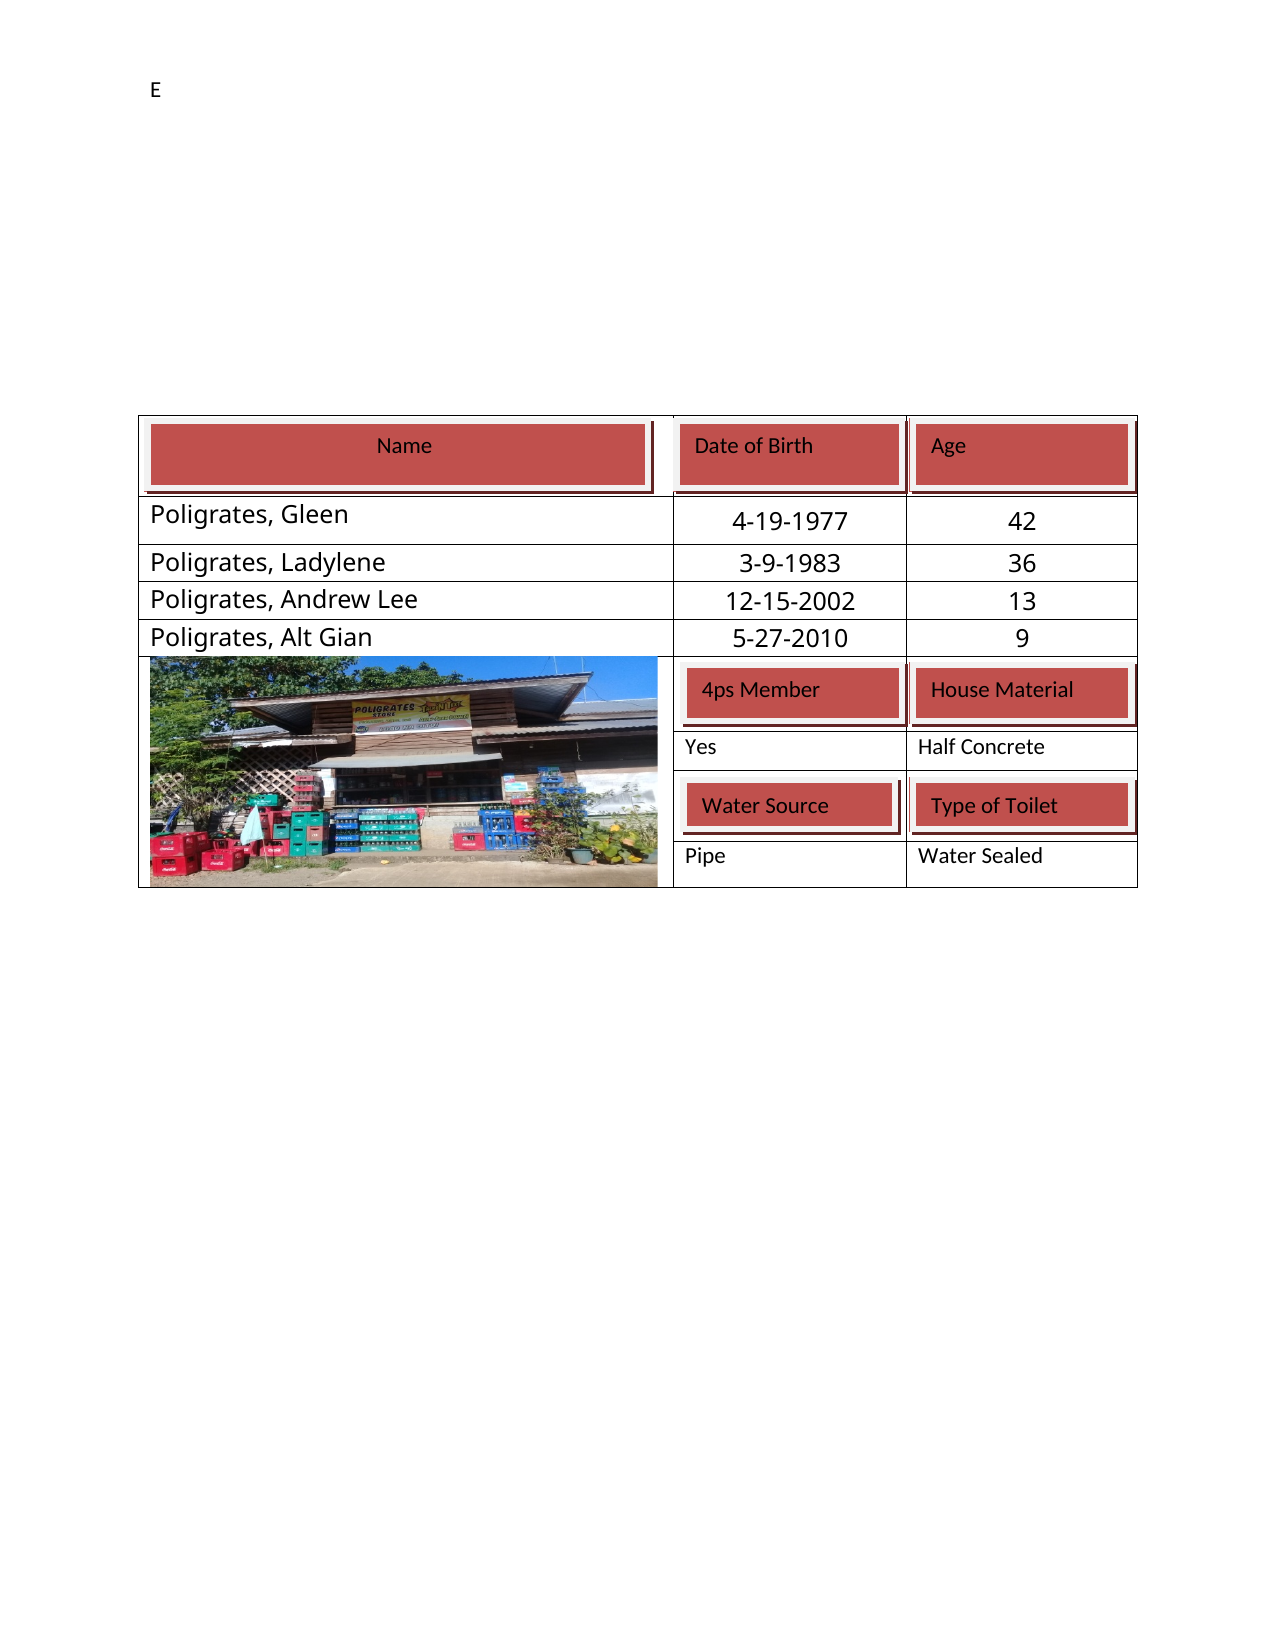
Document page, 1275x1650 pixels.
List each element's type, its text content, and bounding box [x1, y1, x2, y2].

table_cell Yes [674, 732, 906, 770]
table_header [139, 416, 673, 496]
table_cell 42 [907, 497, 1137, 544]
table_cell 4-19-1977 [674, 497, 906, 544]
table_cell [139, 657, 150, 887]
table_cell 12-15-2002 [674, 582, 906, 618]
table_cell 9 [907, 620, 1137, 656]
table_cell 36 [907, 545, 1137, 581]
table_cell Poligrates, Andrew Lee [139, 582, 673, 618]
table_cell [907, 657, 1137, 731]
table_cell Half Concrete [907, 732, 1137, 770]
table_cell Poligrates, Ladylene [139, 545, 673, 581]
table_cell [674, 657, 906, 731]
table_header [907, 416, 1137, 496]
table_cell Poligrates, Alt Gian [139, 620, 673, 656]
table_cell 5-27-2010 [674, 620, 906, 656]
table_cell 13 [907, 582, 1137, 618]
table_cell Pipe [674, 842, 906, 887]
table_cell 3-9-1983 [674, 545, 906, 581]
table_cell Water Sealed [907, 842, 1137, 887]
table_cell Poligrates, Gleen [139, 497, 673, 544]
table_cell [658, 657, 673, 887]
table_cell [907, 771, 1137, 841]
table_cell [674, 771, 906, 841]
picture [150, 656, 658, 887]
